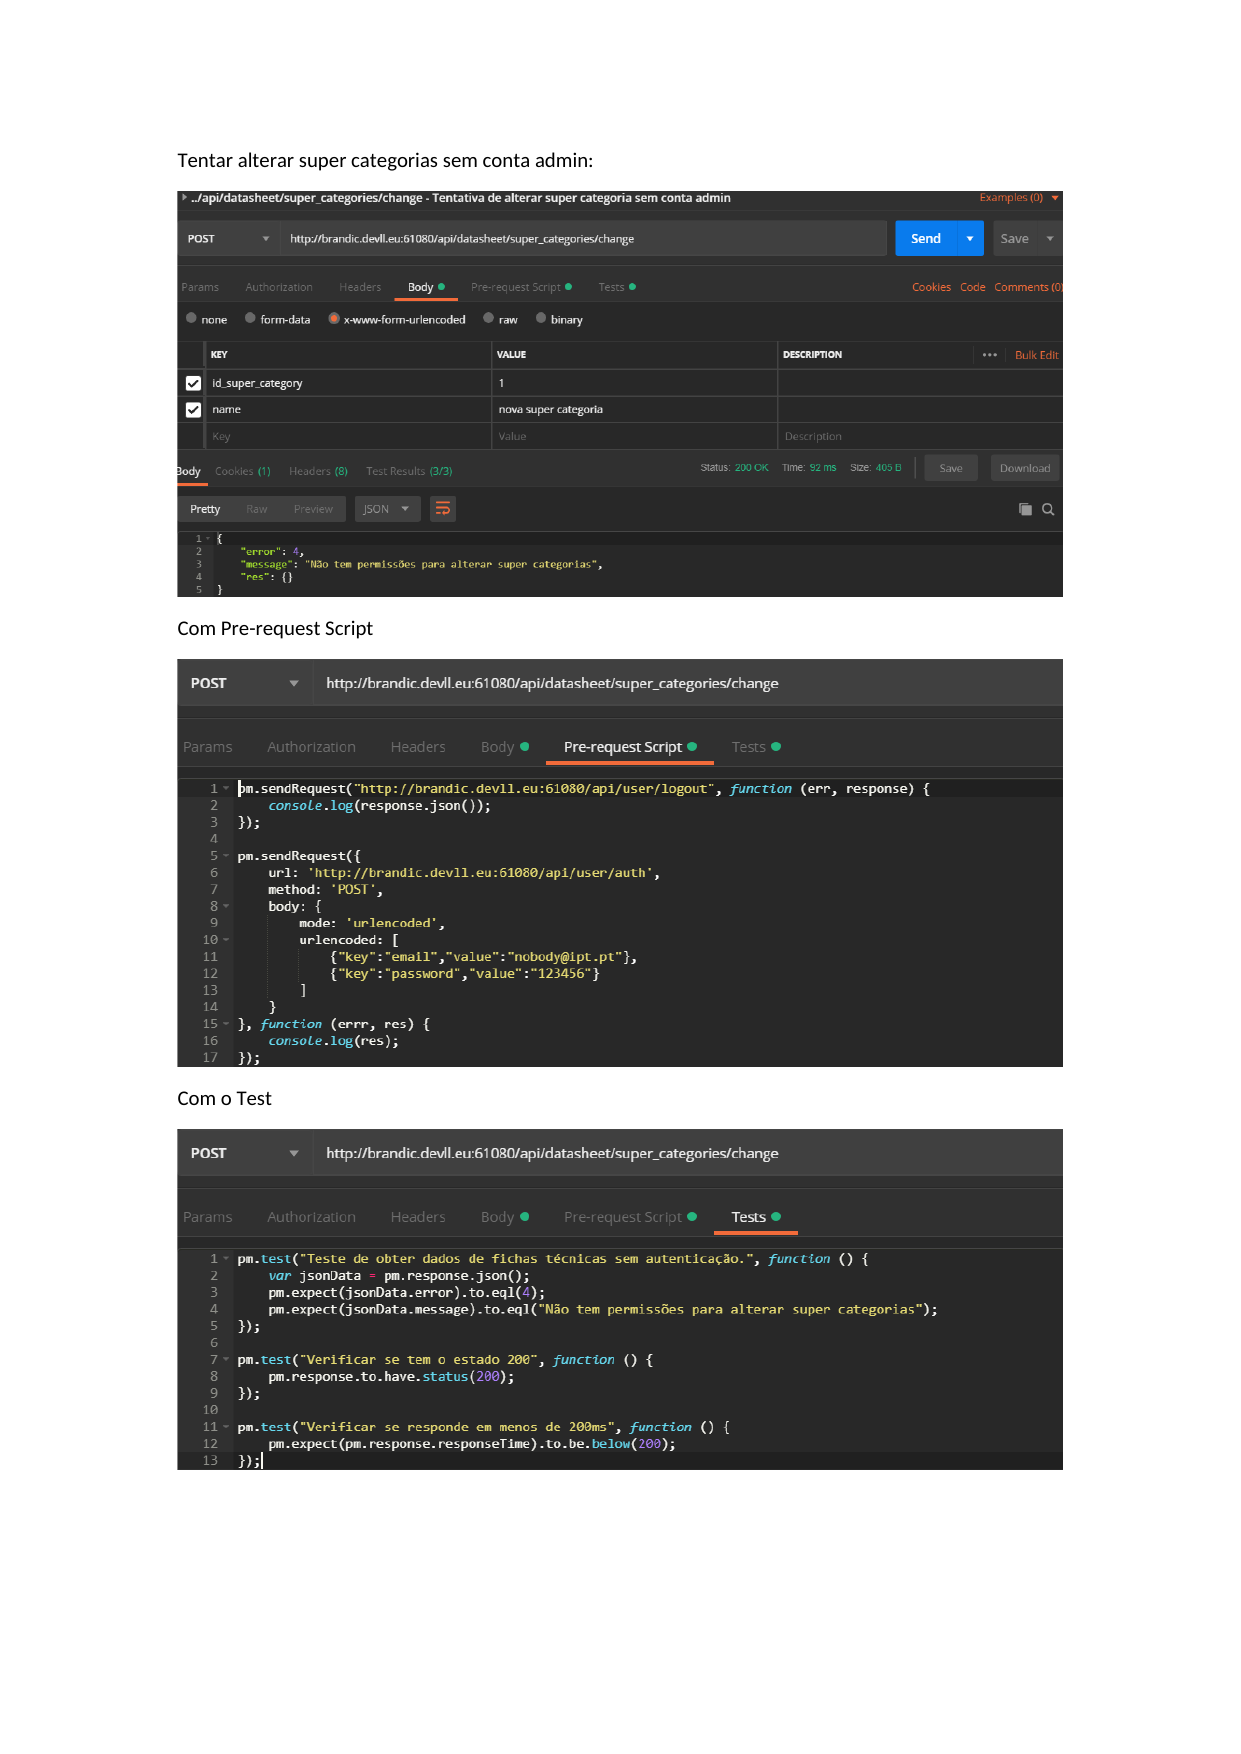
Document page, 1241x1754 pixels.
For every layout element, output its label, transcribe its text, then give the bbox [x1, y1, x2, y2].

text Com Pre-request Script [177, 615, 1063, 641]
picture [177, 659, 1063, 1067]
text Com o Test [177, 1086, 1063, 1111]
picture [177, 1129, 1063, 1470]
picture [177, 191, 1063, 597]
text Tentar alterar super categorias sem conta admin: [177, 148, 1063, 173]
